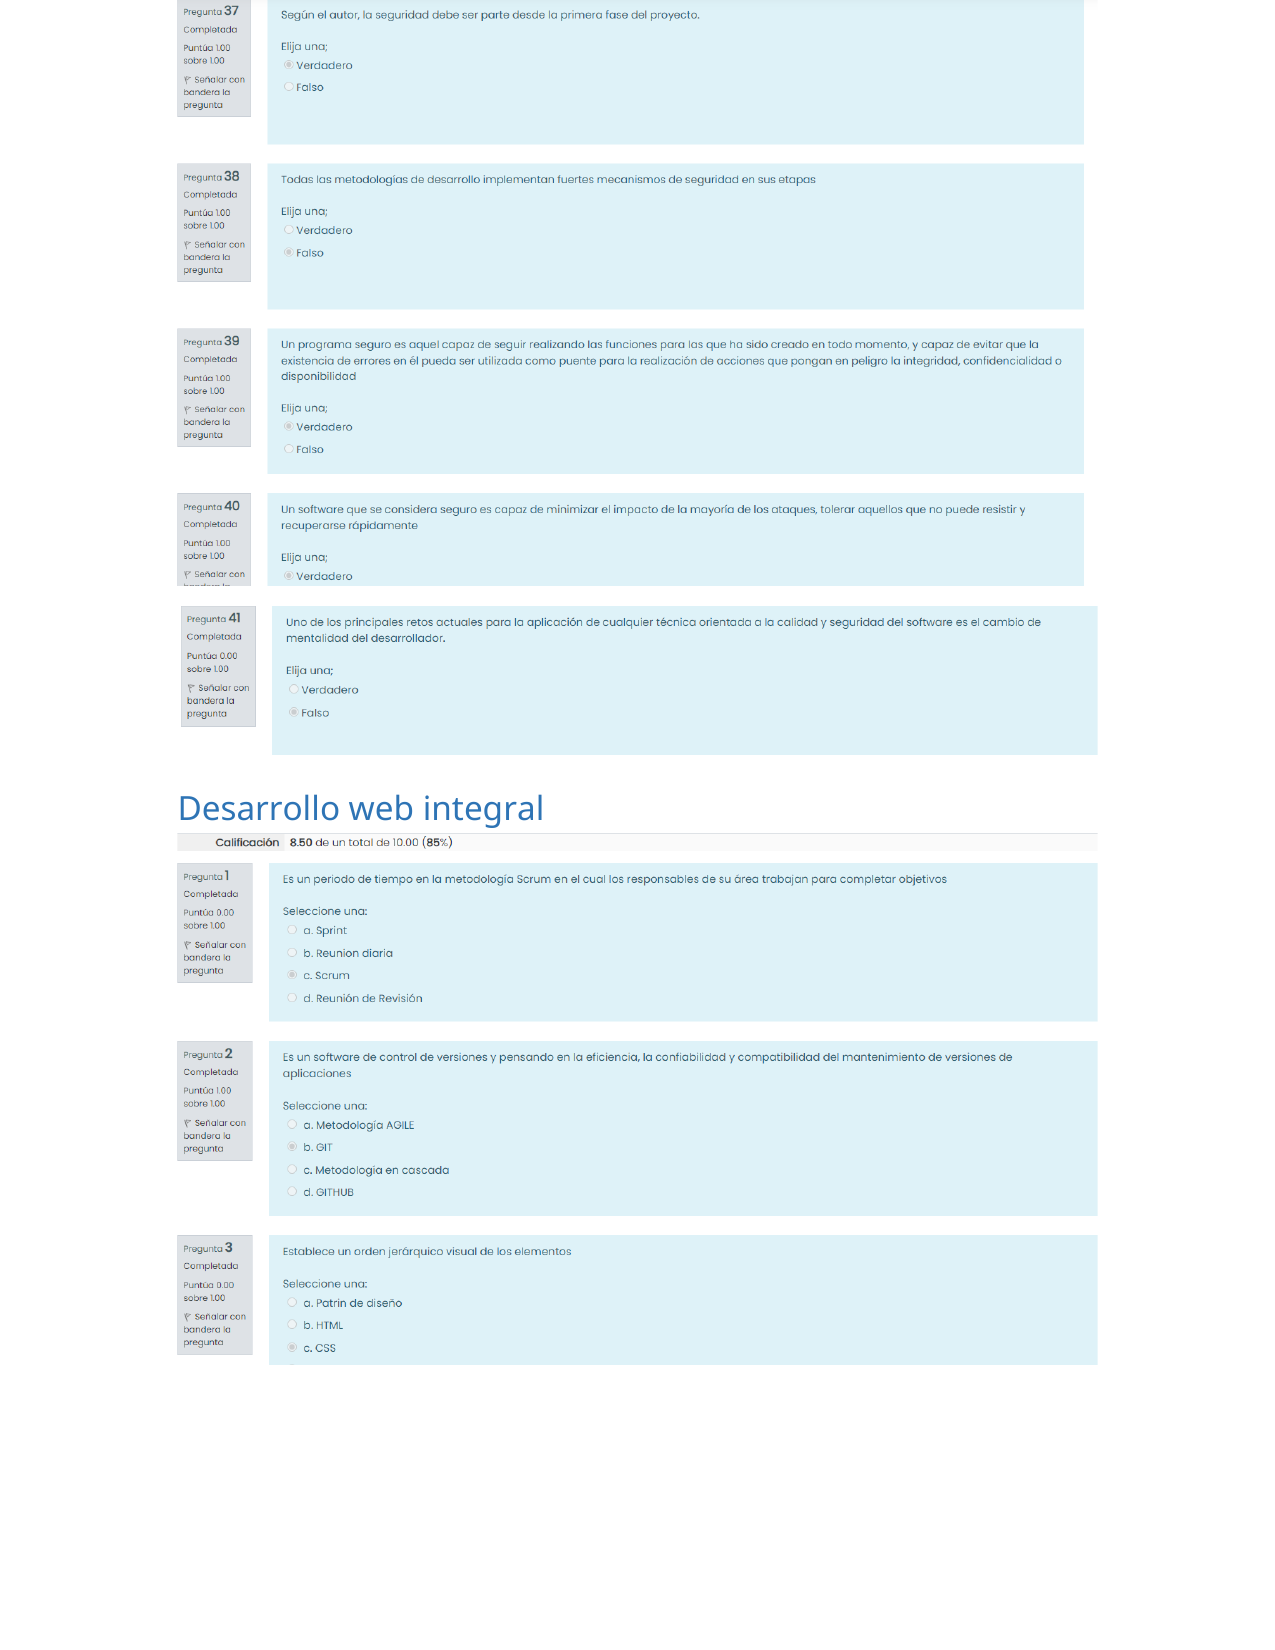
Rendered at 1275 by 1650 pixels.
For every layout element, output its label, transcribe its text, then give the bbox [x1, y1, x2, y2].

picture [177, 0, 1098, 586]
picture [177, 833, 1098, 1365]
picture [177, 604, 1098, 758]
subtitle Desarrollo web integral [177, 784, 1098, 830]
